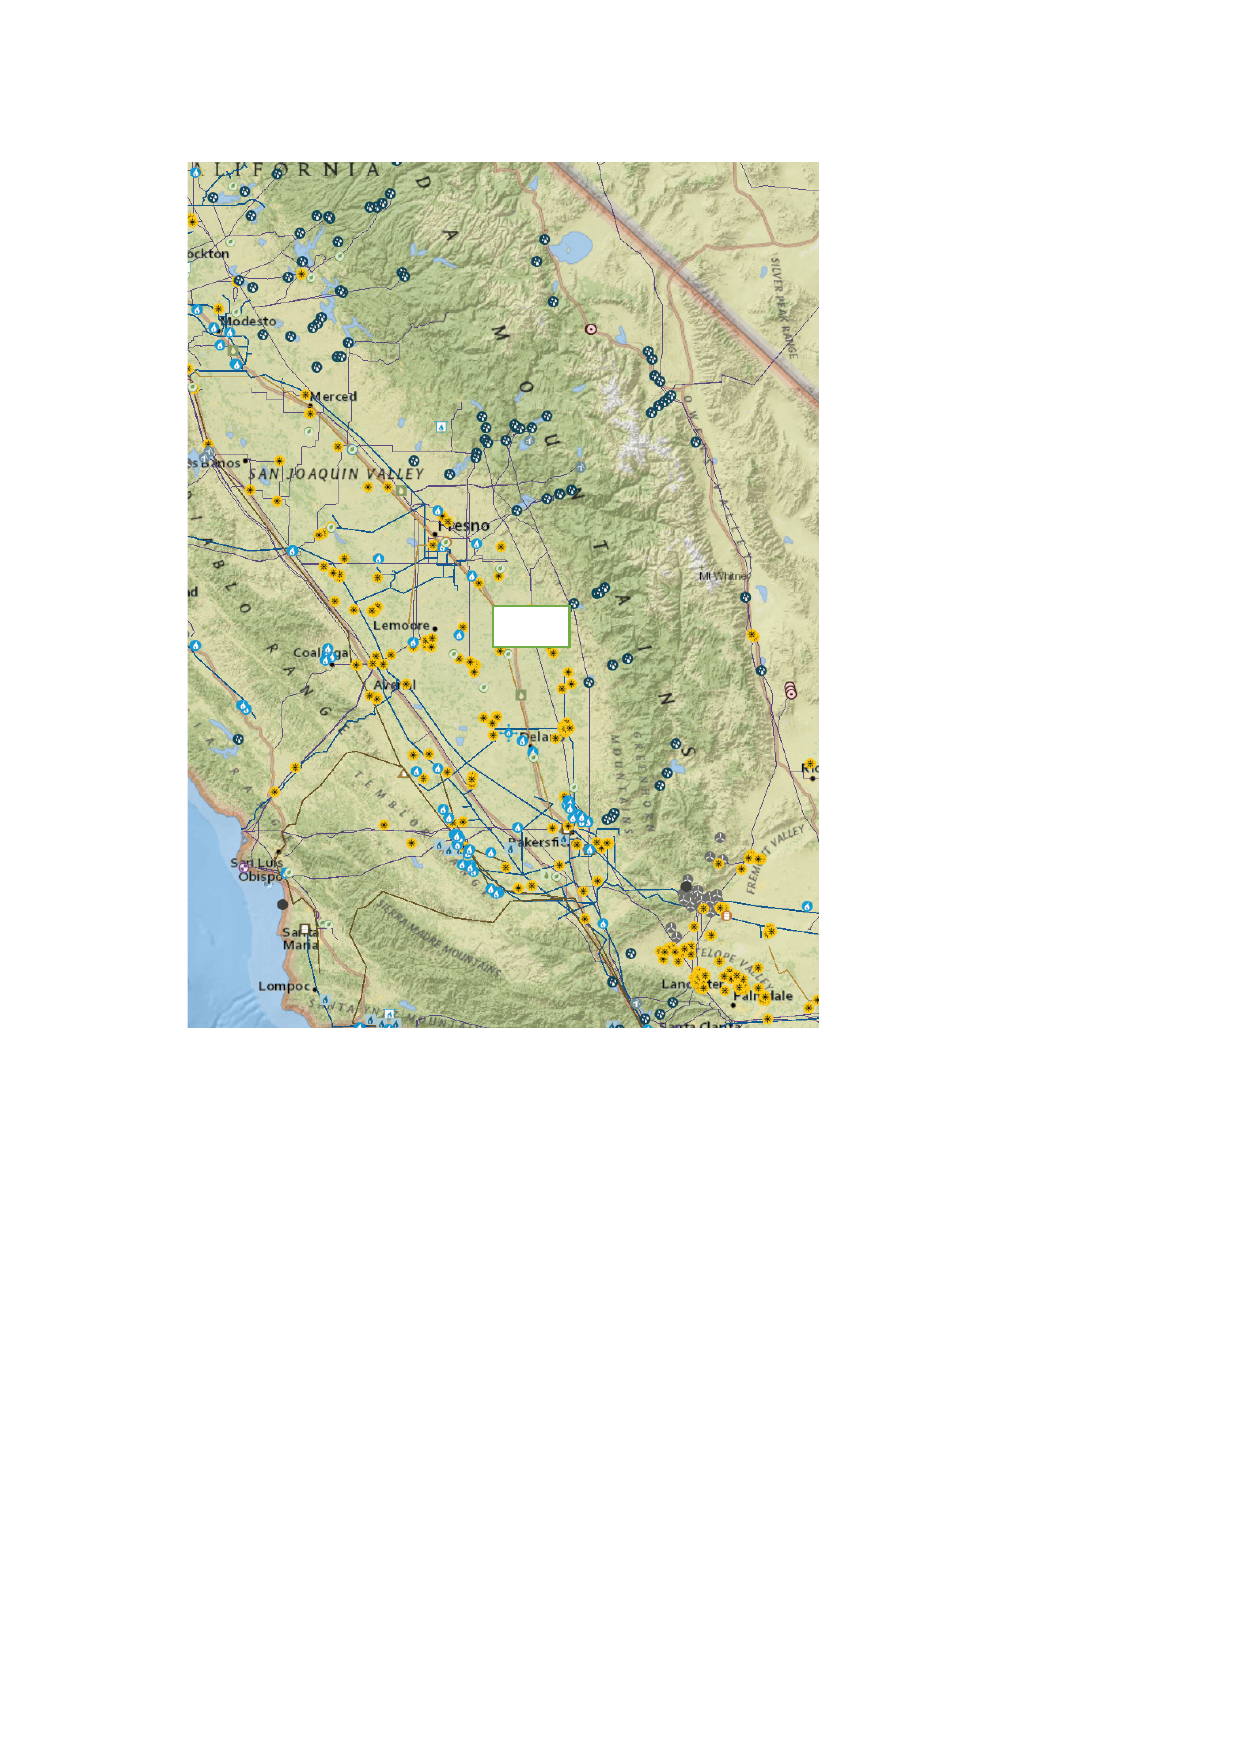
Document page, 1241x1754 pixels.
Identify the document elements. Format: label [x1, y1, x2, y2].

picture [187, 162, 819, 1028]
